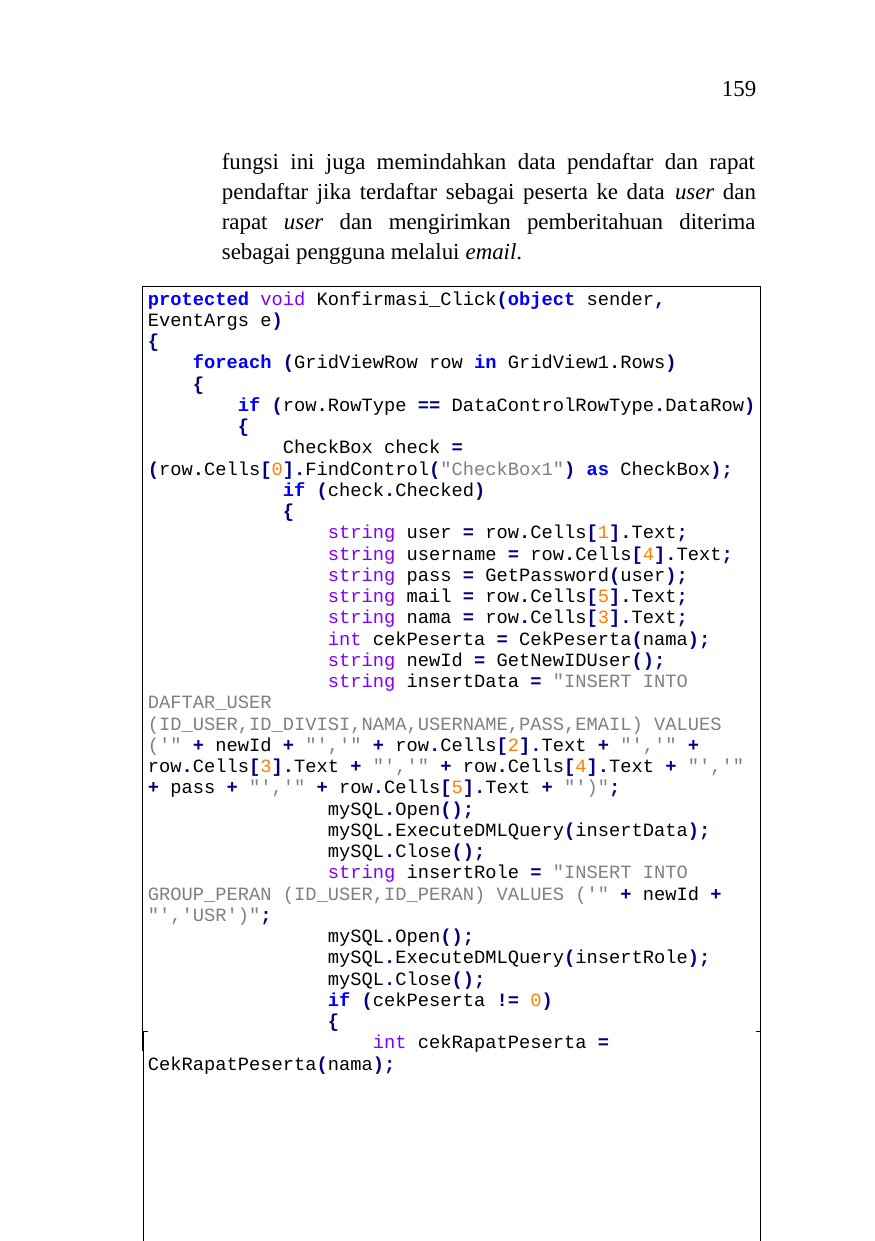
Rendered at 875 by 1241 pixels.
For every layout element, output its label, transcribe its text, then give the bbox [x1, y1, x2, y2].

text { [148, 502, 756, 523]
text { [148, 332, 756, 353]
text string username = row.Cells[4].Text; [148, 544, 756, 566]
text { [148, 374, 756, 396]
text string mail = row.Cells[5].Text; [148, 587, 756, 608]
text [222, 148, 756, 265]
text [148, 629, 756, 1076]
text CheckBox check = (row.Cells[0].FindControl("CheckBox1") as CheckBox); [148, 438, 756, 481]
text string user = row.Cells[1].Text; [148, 523, 756, 544]
text foreach (GridViewRow row in GridView1.Rows) [148, 353, 756, 374]
text { [148, 417, 756, 438]
text if (row.RowType == DataControlRowType.DataRow) [148, 396, 756, 417]
text protected void Konfirmasi_Click(object sender, EventArgs e) [148, 289, 756, 332]
text string pass = GetPassword(user); [148, 566, 756, 587]
text string nama = row.Cells[3].Text; [148, 608, 756, 629]
text if (check.Checked) [148, 481, 756, 502]
